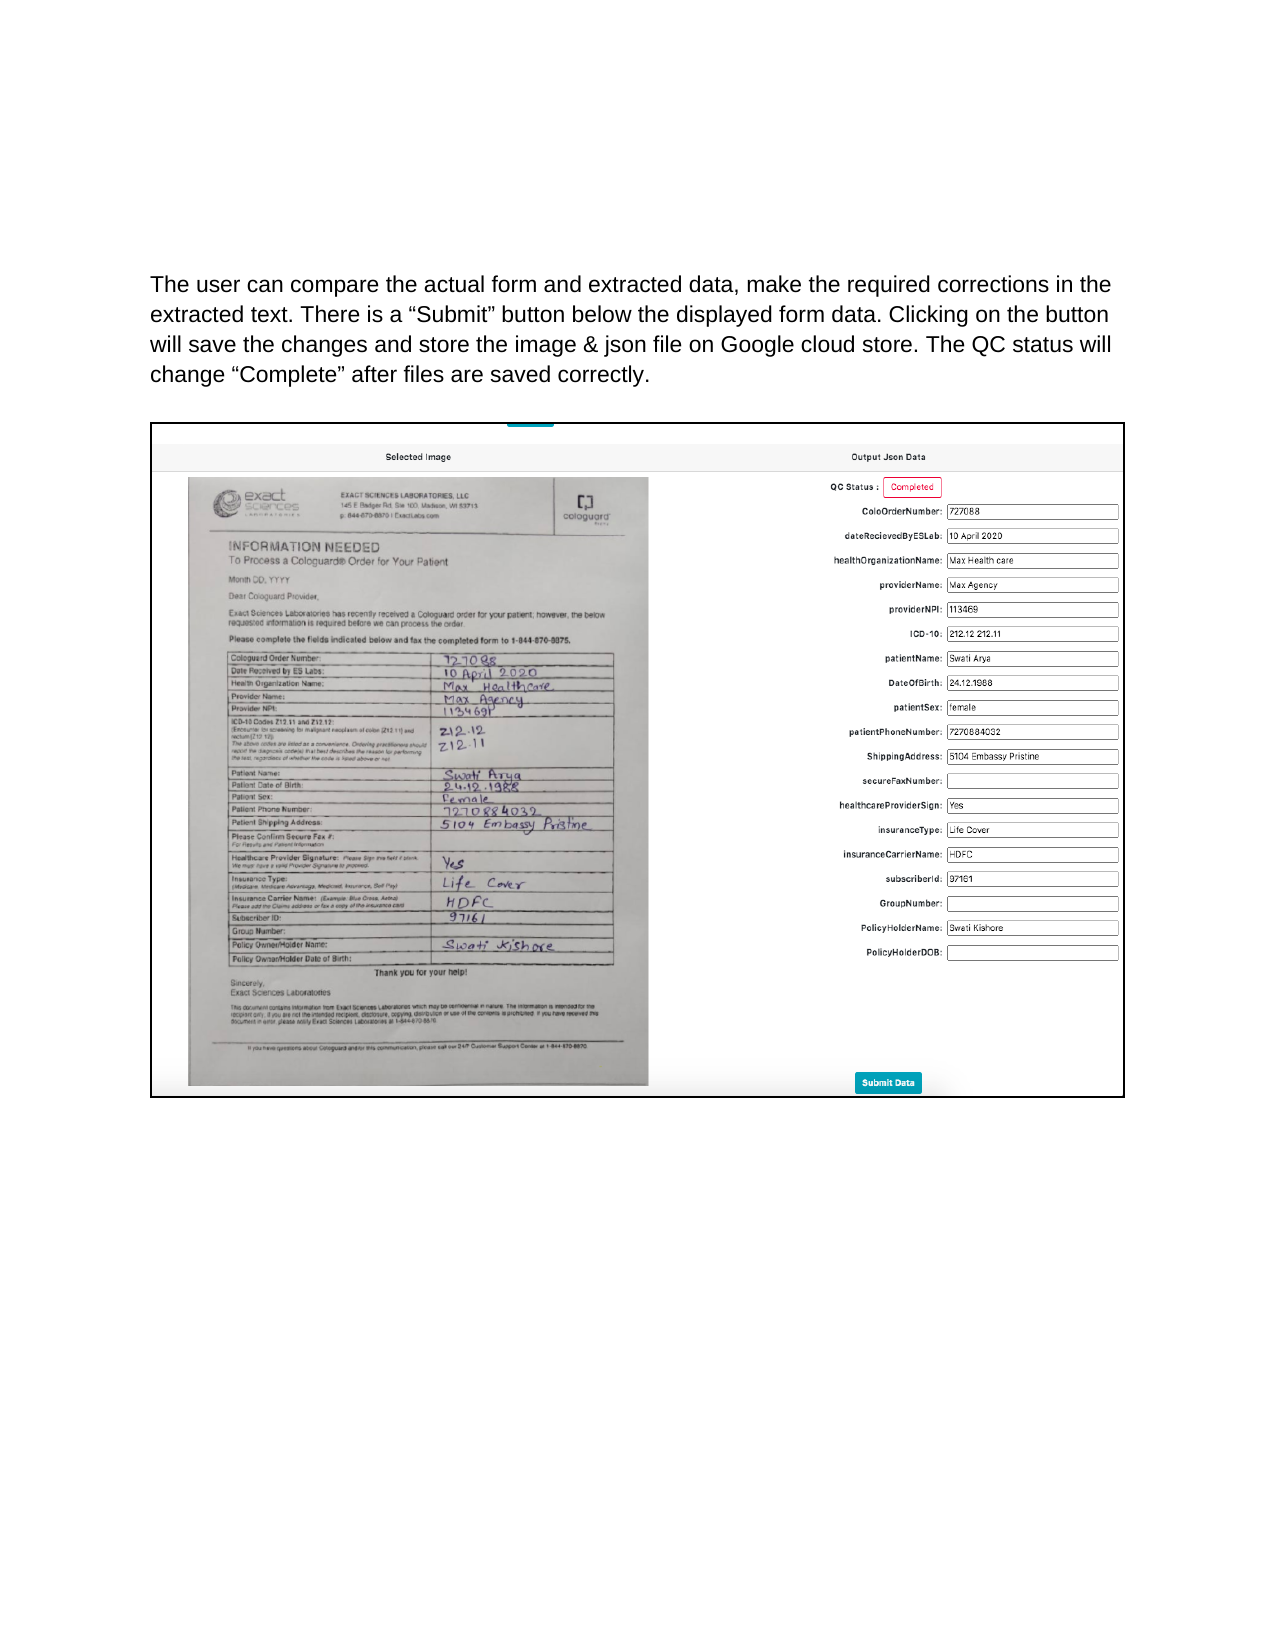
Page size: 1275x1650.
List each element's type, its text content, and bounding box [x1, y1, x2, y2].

picture [152, 424, 1123, 1096]
text The user can compare the actual form and extracted data, make the required corrections in the extracted text. There is a “Submit” button below the displayed form data. Clicking on the button will save the changes and store the image & json file on Google cloud store. The QC status will change “Complete” after files are saved correctly. [150, 271, 1125, 388]
